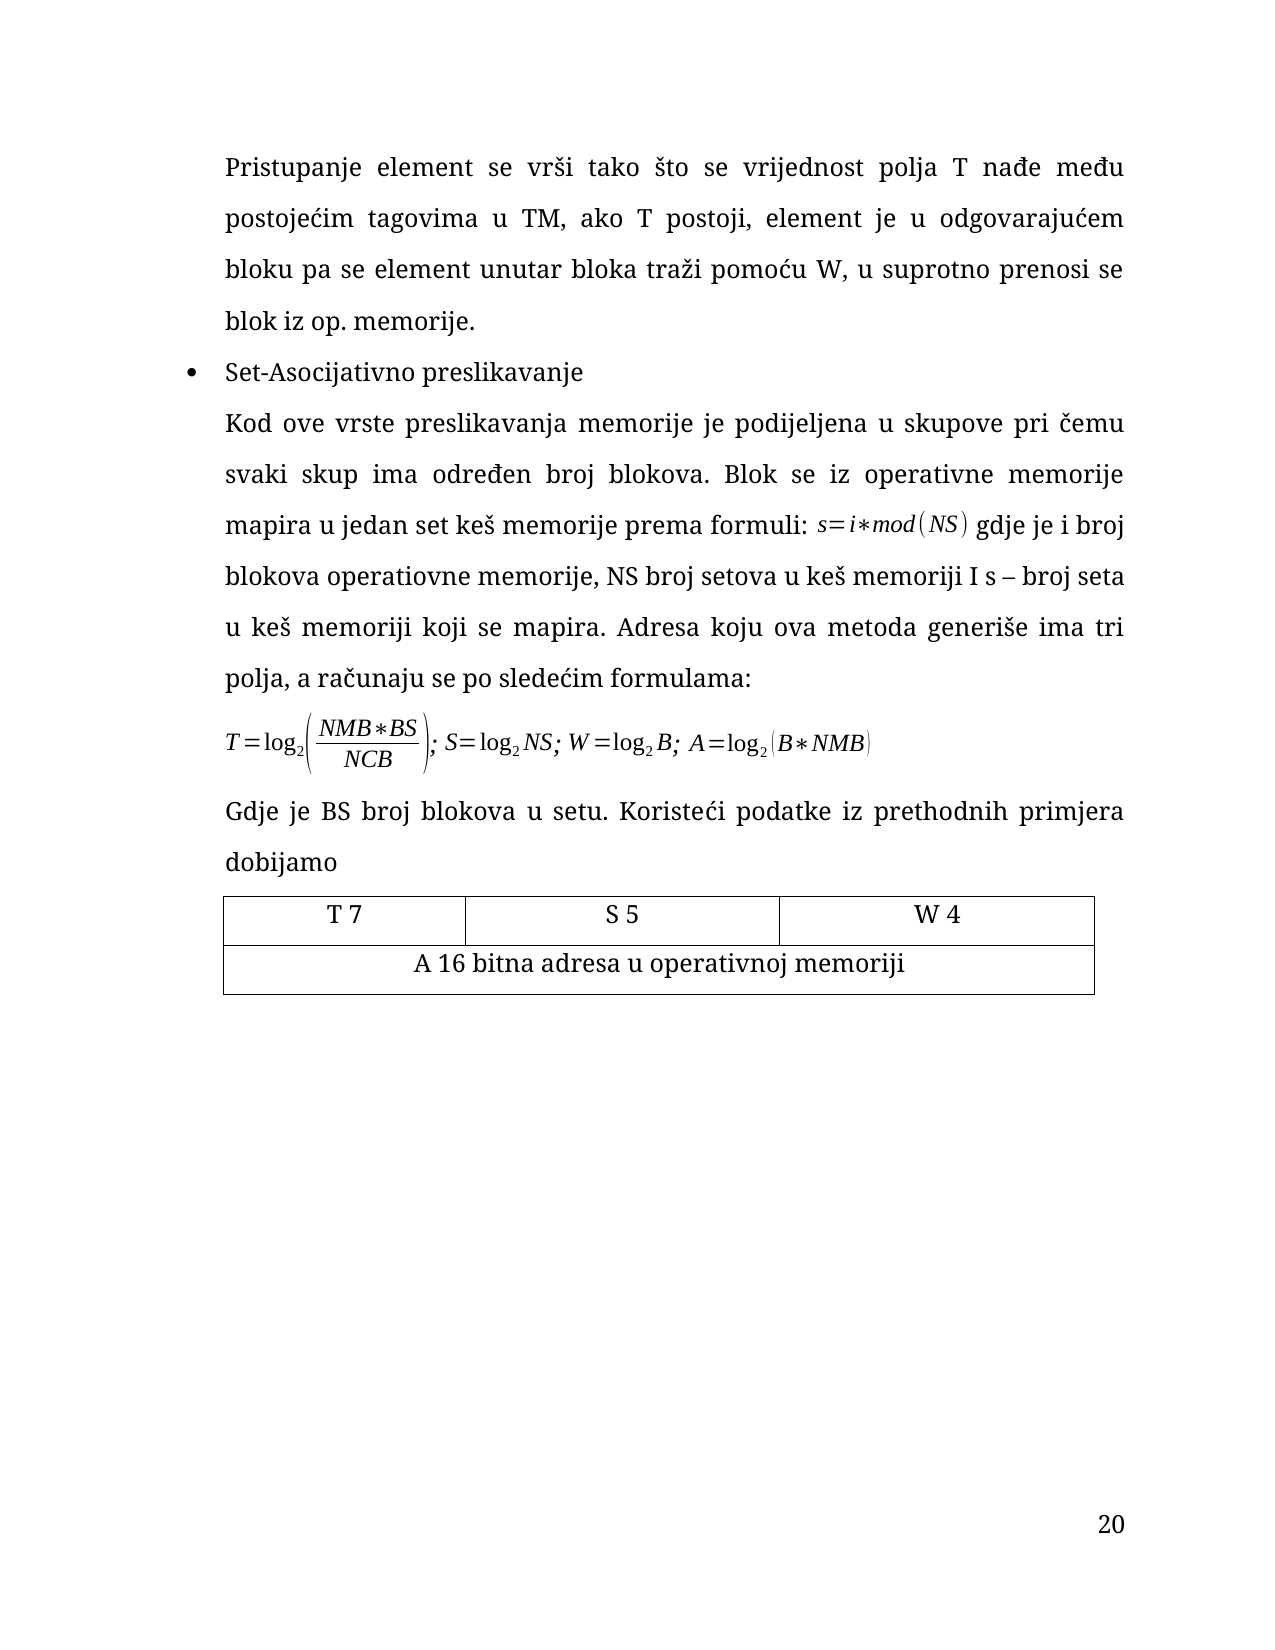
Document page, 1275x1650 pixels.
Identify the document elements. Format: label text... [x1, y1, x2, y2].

list Set-Asocijativno preslikavanje [187, 354, 1125, 388]
list Pristupanje element se vrši tako što se vrijednost polja T nađe među postojećim tagovima u TM, ako T postoji, element je u odgovarajućem bloku pa se element unutar bloka traži pomoću W, u suprotno prenosi se blok iz op. memorije. [225, 150, 1125, 337]
table_header T 7 [224, 897, 465, 945]
table_cell A 16 bitna adresa u operativnoj memoriji [224, 946, 1094, 994]
list Gdje je BS broj blokova u setu. Koristeći podatke iz prethodnih primjera dobijamo [225, 793, 1125, 878]
list Kod ove vrste preslikavanja memorije je podijeljena u skupove pri čemu svaki skup ima određen broj blokova. Blok se iz operativne memorije mapira u jedan set keš memorije prema formuli: gdje je i broj blokova operatiovne memorije, NS broj setova u keš memoriji I s – broj seta u keš memoriji koji se mapira. Adresa koju ova metoda generiše ima tri polja, a računaju se po sledećim formulama: [225, 405, 1125, 694]
table_header S 5 [466, 897, 779, 945]
table_header W 4 [780, 897, 1094, 945]
list ; ; ; [225, 711, 1125, 776]
